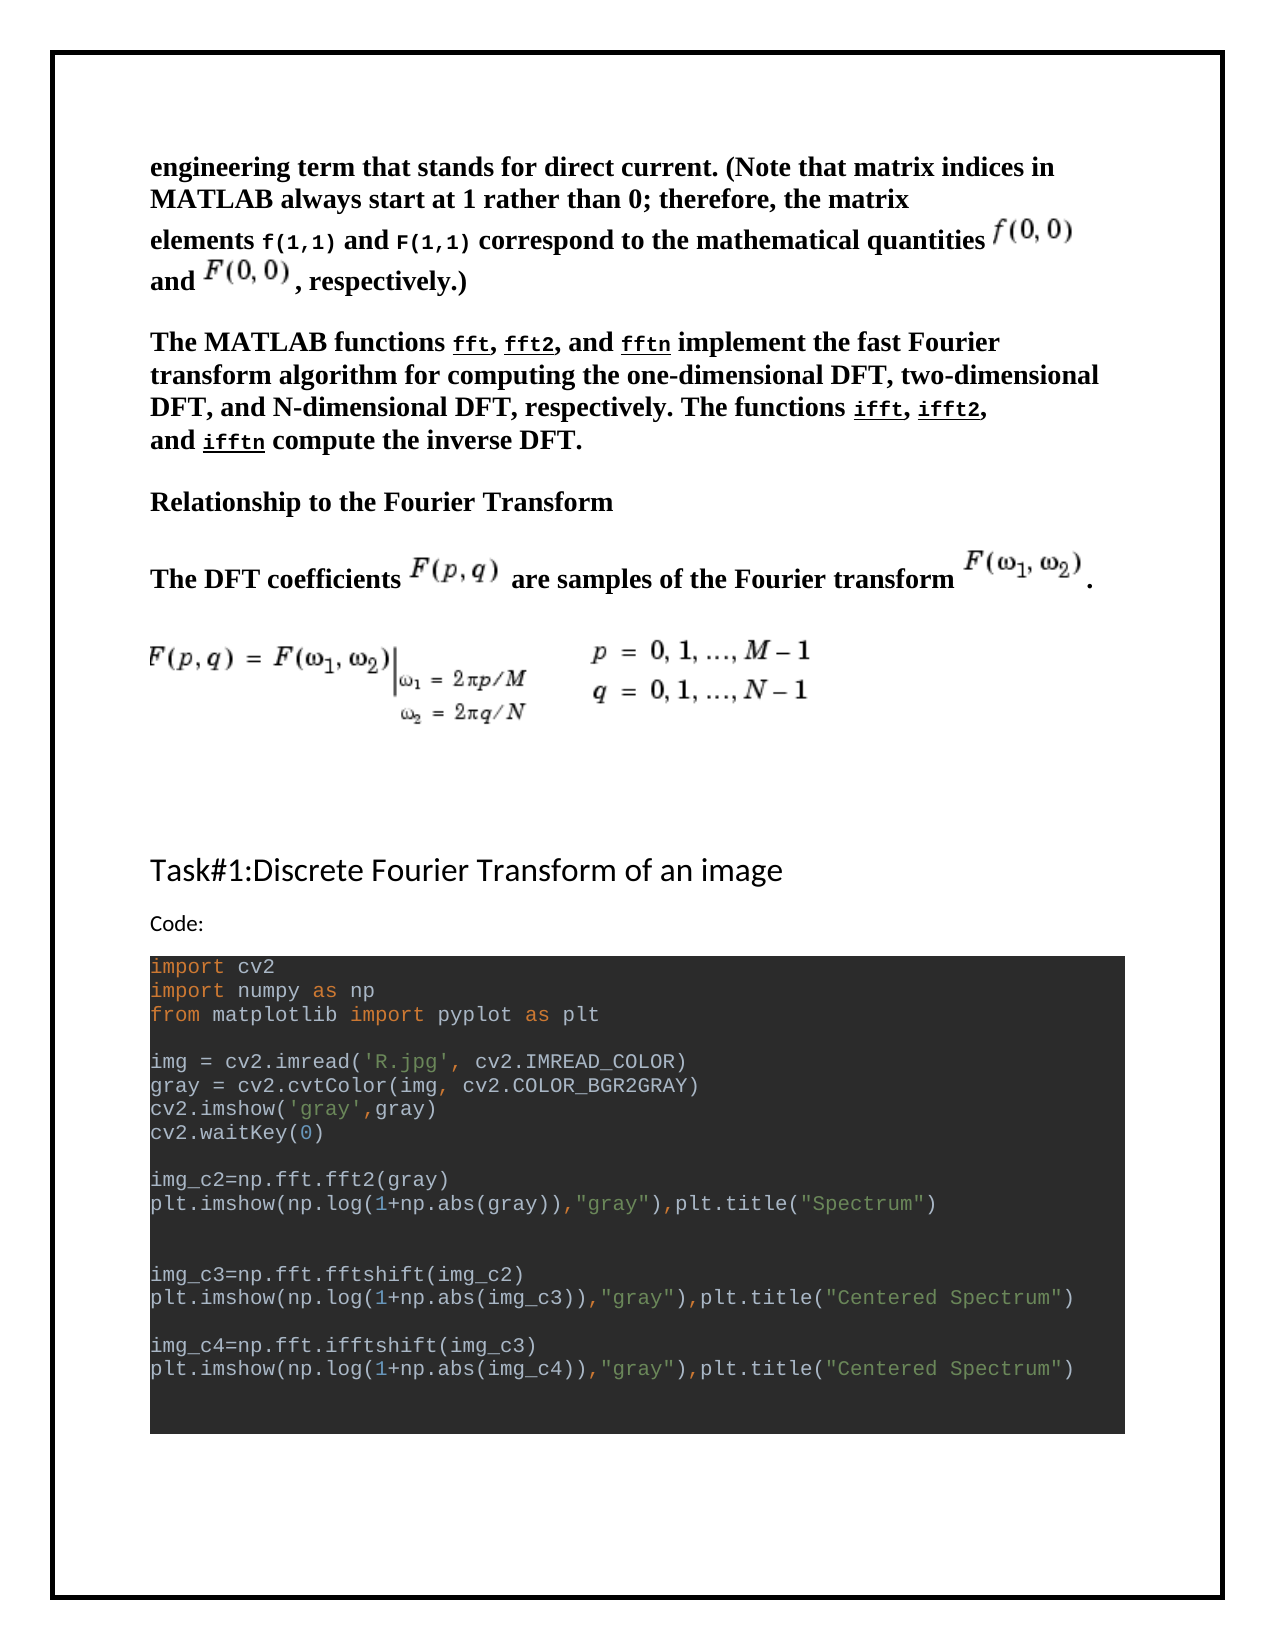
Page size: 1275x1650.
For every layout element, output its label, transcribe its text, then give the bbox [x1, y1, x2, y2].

picture [993, 214, 1075, 250]
text Relationship to the Fourier Transform [150, 485, 1125, 517]
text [150, 150, 1125, 296]
text import cv2 import numpy as np from matplotlib import pyplot as plt img = cv2.imread('R.jpg', cv2.IMREAD_COLOR) gray = cv2.cvtColor(img, cv2.COLOR_BGR2GRAY) cv2.imshow('gray',gray) cv2.waitKey(0) img_c2=np.fft.fft2(gray) plt.imshow(np.log(1+np.abs(gray)),"gray"),plt.title("Spectrum") img_c3=np.fft.fftshift(img_c2) plt.imshow(np.log(1+np.abs(img_c3)),"gray"),plt.title("Centered Spectrum") img_c4=np.fft.ifftshift(img_c3) plt.imshow(np.log(1+np.abs(img_c4)),"gray"),plt.title("Centered Spectrum") [150, 956, 1125, 1434]
picture [962, 546, 1087, 589]
text Task#1:Discrete Fourier Transform of an image [150, 849, 1125, 889]
text The DFT coefficients are samples of the Fourier transform . [150, 546, 1125, 594]
picture [150, 623, 811, 732]
picture [408, 553, 504, 589]
text The MATLAB functions fft, fft2, and fftn implement the fast Fourier transform algorithm for computing the one-dimensional DFT, two-dimensional DFT, and N-dimensional DFT, respectively. The functions ifft, ifft2, and ifftn compute the inverse DFT. [150, 325, 1125, 456]
picture [202, 255, 295, 291]
text Code: [150, 909, 1125, 937]
